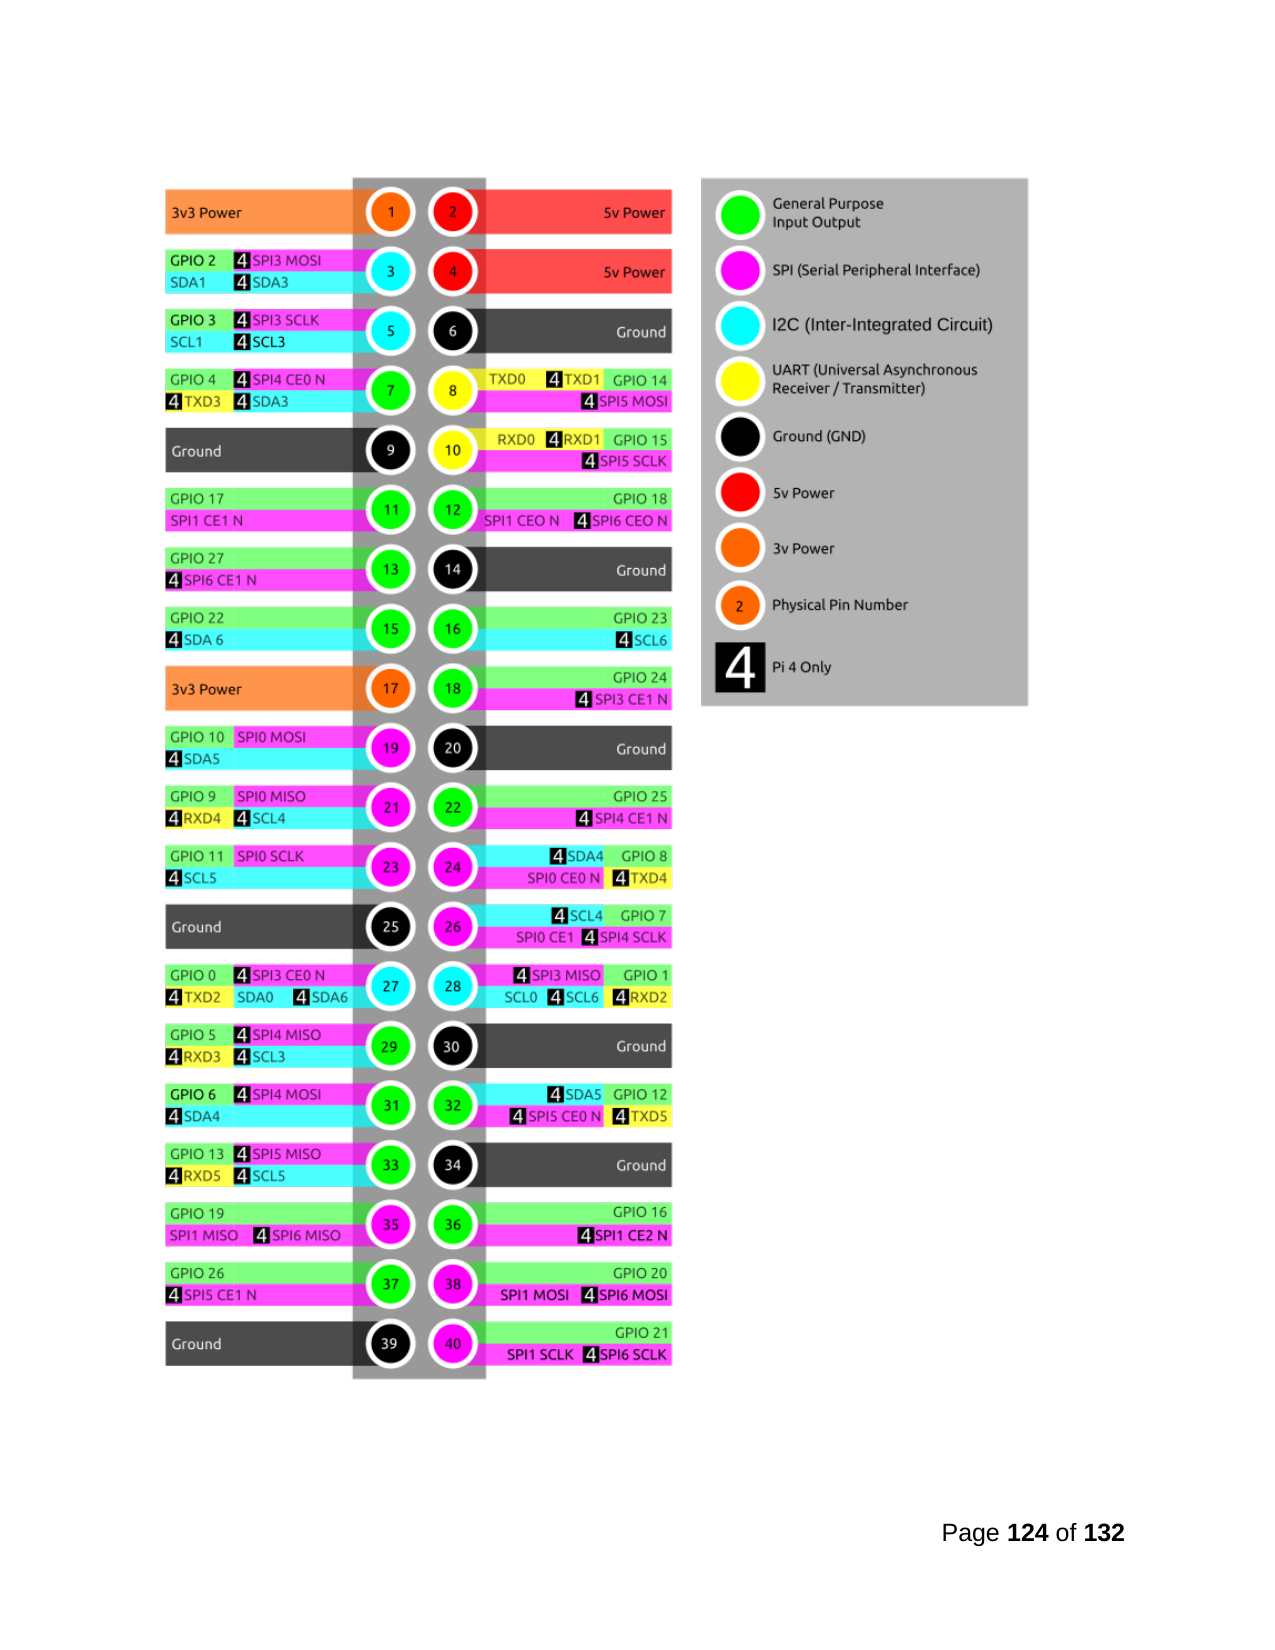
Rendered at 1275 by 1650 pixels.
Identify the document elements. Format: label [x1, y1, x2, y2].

picture [150, 150, 1031, 1397]
